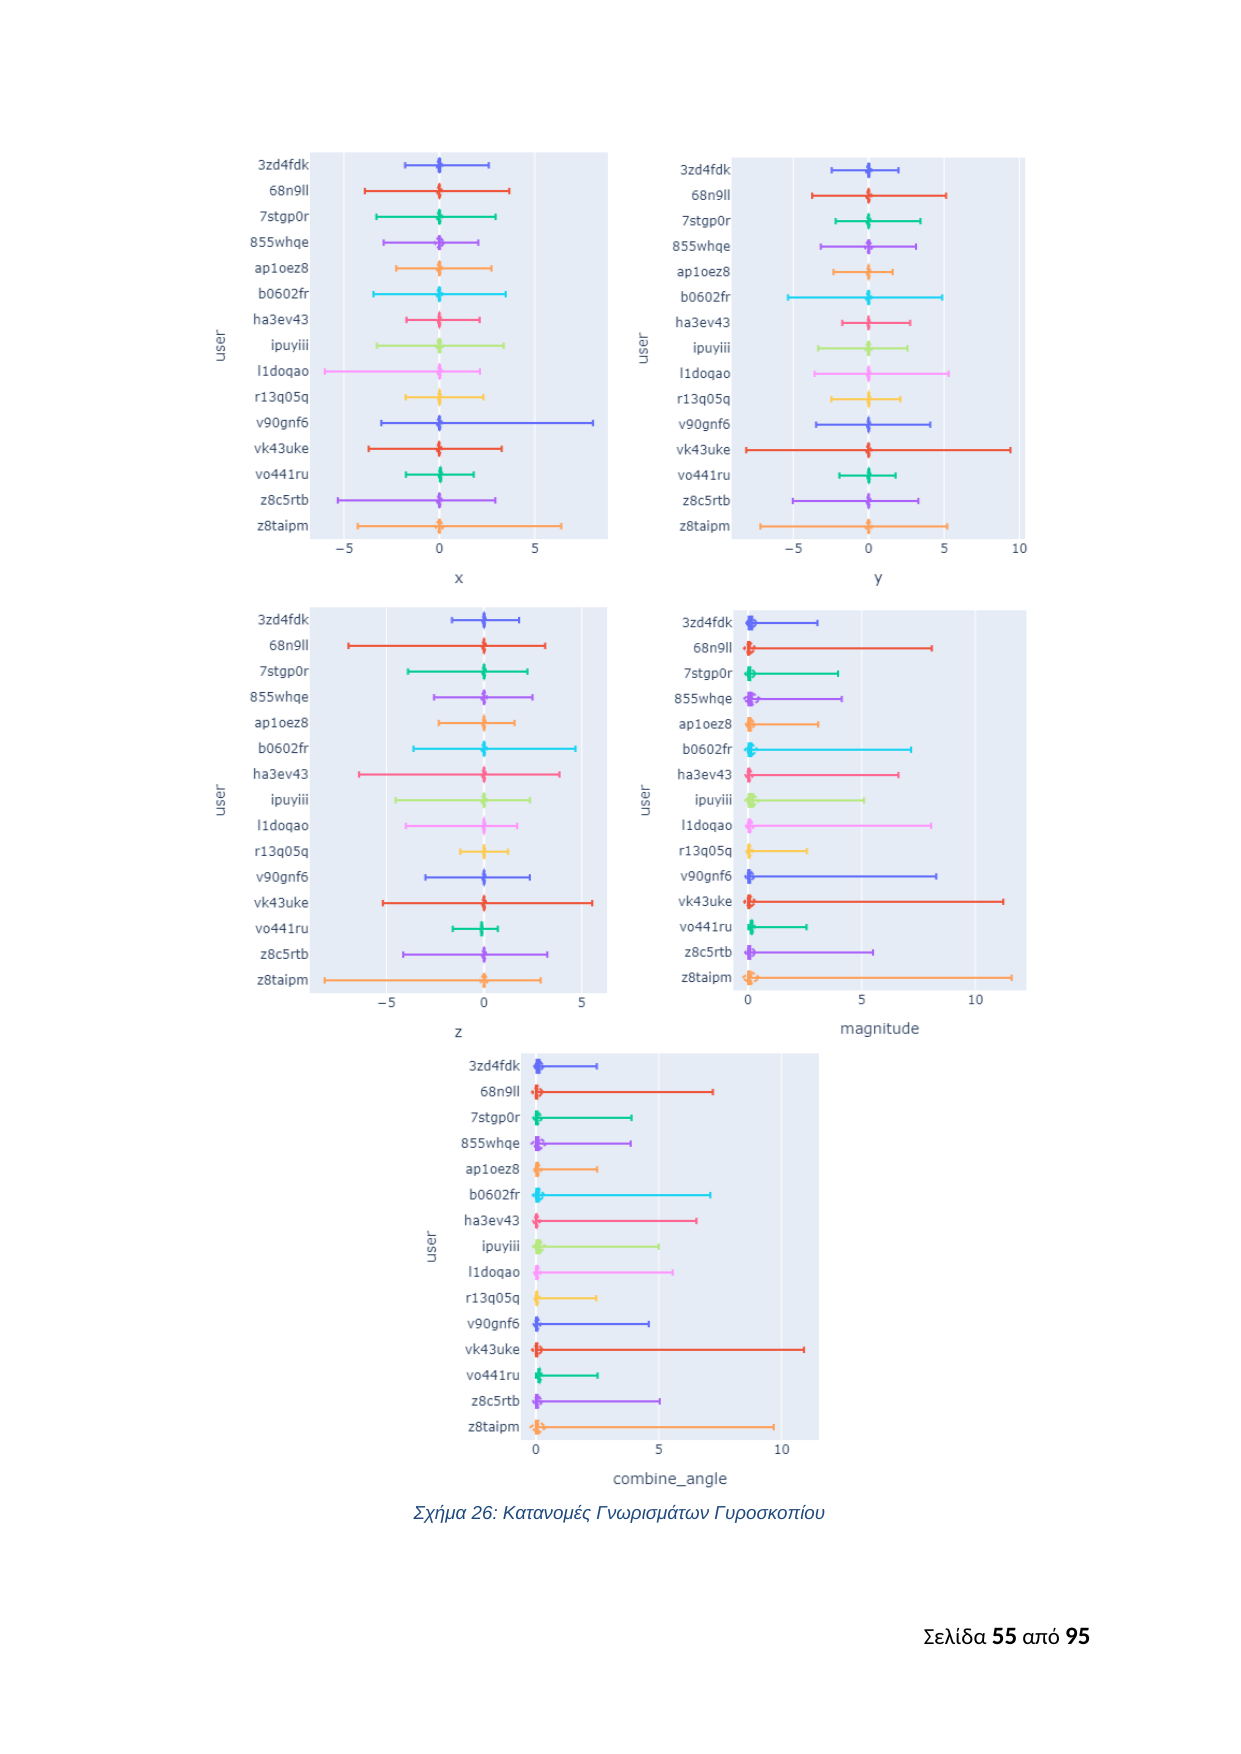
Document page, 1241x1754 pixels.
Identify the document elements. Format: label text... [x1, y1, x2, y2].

table_cell [199, 1054, 1041, 1502]
picture [421, 1053, 819, 1489]
picture [633, 153, 1030, 589]
text Σχήμα 26: Κατανομές Γνωρισμάτων Γυροσκοπίου [150, 1502, 1090, 1524]
table_cell [622, 606, 1041, 1054]
picture [210, 150, 611, 586]
table_header [622, 150, 1041, 606]
picture [210, 605, 611, 1041]
table_cell [199, 606, 622, 1054]
picture [635, 605, 1028, 1041]
table_header [199, 150, 622, 606]
